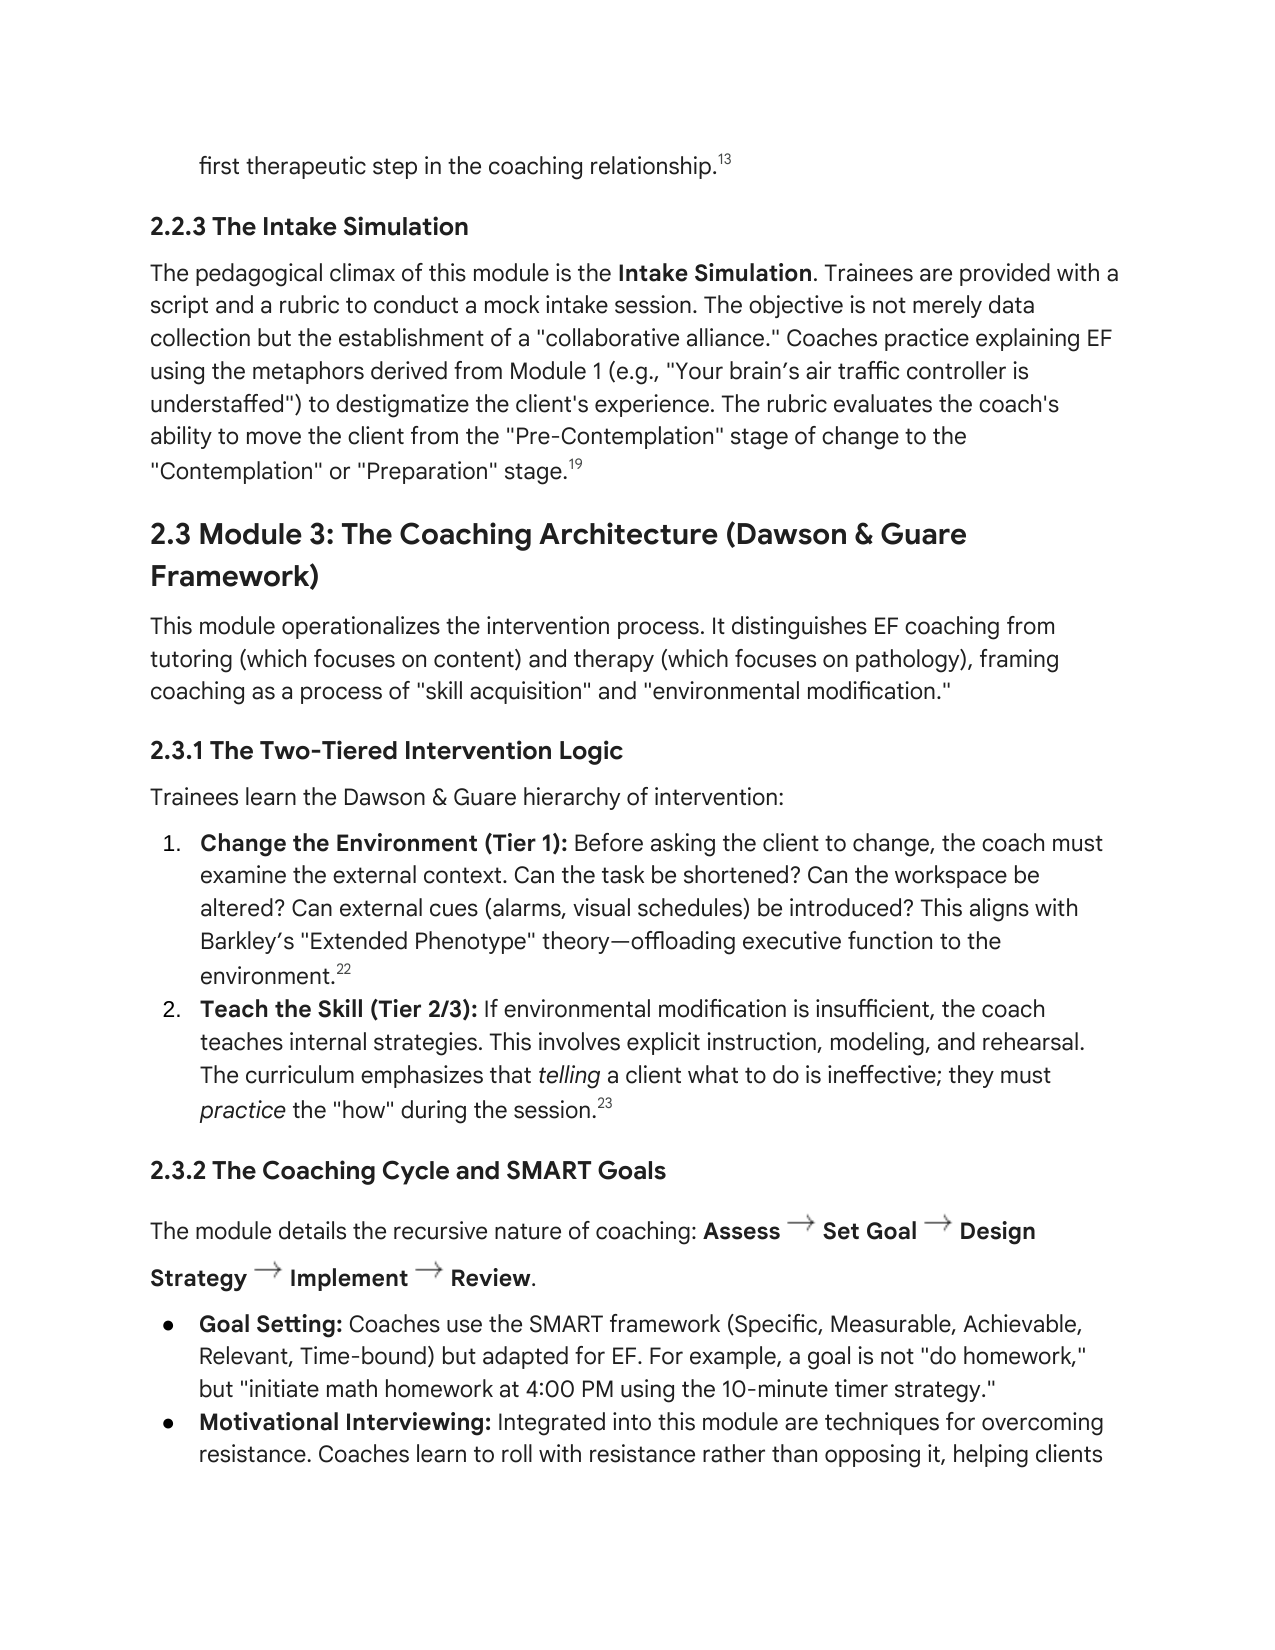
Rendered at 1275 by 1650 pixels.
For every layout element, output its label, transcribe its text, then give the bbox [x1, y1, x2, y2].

text Trainees learn the Dawson & Guare hierarchy of intervention: [150, 783, 1125, 812]
text The pedagogical climax of this module is the Intake Simulation. Trainees are provided with a script and a rubric to conduct a mock intake session. The objective is not merely data collection but the establishment of a "collaborative alliance." Coaches practice explaining EF using the metaphors derived from Module 1 (e.g., "Your brain’s air traffic controller is understaffed") to destigmatize the client's experience. The rubric evaluates the coach's ability to move the client from the "Pre-Contemplation" stage of change to the "Contemplation" or "Preparation" stage.19 [150, 259, 1125, 487]
subtitle 2.2.3 The Intake Simulation [150, 211, 1125, 242]
picture [414, 1250, 445, 1287]
subtitle 2.3.1 The Two-Tiered Intervention Logic [150, 735, 1125, 767]
list Teach the Skill (Tier 2/3): If environmental modification is insufficient, the coach teaches internal strategies. This involves explicit instruction, modeling, and rehearsal. The curriculum emphasizes that telling a client what to do is ineffective; they must practice the "how" during the session.23 [162, 996, 1125, 1126]
picture [253, 1250, 284, 1287]
list Goal Setting: Coaches use the SMART framework (Specific, Measurable, Achievable, Relevant, Time-bound) but adapted for EF. For example, a goal is not "do homework," but "initiate math homework at 4:00 PM using the 10-minute timer strategy." [161, 1310, 1125, 1404]
subtitle 2.3.2 The Coaching Cycle and SMART Goals [150, 1155, 1125, 1186]
picture [923, 1203, 954, 1240]
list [161, 1408, 1125, 1469]
subtitle 2.3 Module 3: The Coaching Architecture (Dawson & Guare Framework) [150, 516, 1125, 594]
text This module operationalizes the intervention process. It distinguishes EF coaching from tutoring (which focuses on content) and therapy (which focuses on pathology), framing coaching as a process of "skill acquisition" and "environmental modification." [150, 612, 1125, 706]
picture [786, 1203, 817, 1240]
text The module details the recursive nature of coaching: Assess Set Goal Design Strategy Implement Review. [150, 1203, 1125, 1293]
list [161, 150, 1125, 181]
list Change the Environment (Tier 1): Before asking the client to change, the coach must examine the external context. Can the task be shortened? Can the workspace be altered? Can external cues (alarms, visual schedules) be introduced? This aligns with Barkley’s "Extended Phenotype" theory—offloading executive function to the environment.22 [162, 829, 1125, 991]
